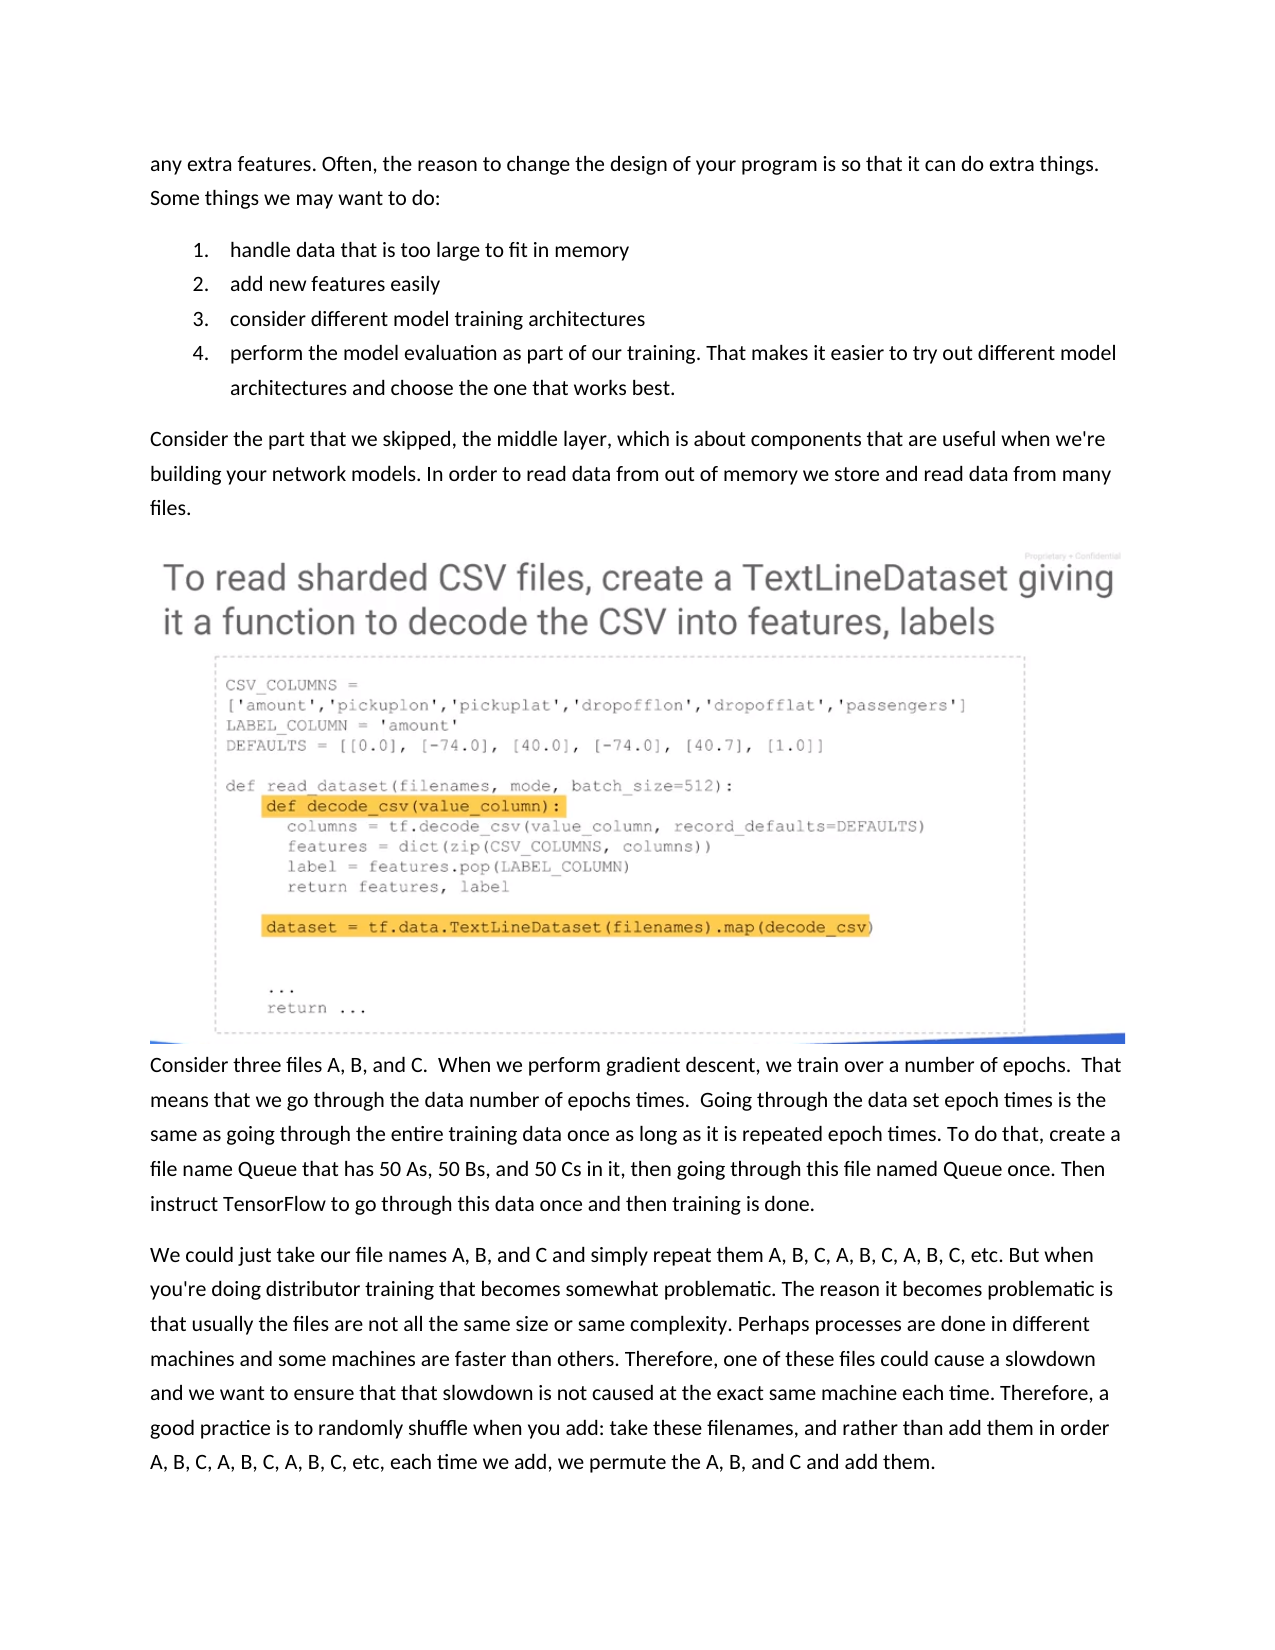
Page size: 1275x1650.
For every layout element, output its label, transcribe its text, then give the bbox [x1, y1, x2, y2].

list add new features easily [192, 270, 1125, 297]
text We could just take our file names A, B, and C and simply repeat them A, B, C, A, B, C, A, B, C, etc. But when you're doing distributor training that becomes somewhat problematic. The reason it becomes problematic is that usually the files are not all the same size or same complexity. Perhaps processes are done in different machines and some machines are faster than others. Therefore, one of these files could cause a slowdown and we want to ensure that that slowdown is not caused at the exact same machine each time. Therefore, a good practice is to randomly shuffle when you add: take these filenames, and rather than add them in order A, B, C, A, B, C, A, B, C, etc, each time we add, we permute the A, B, and C and add them. [150, 1241, 1125, 1475]
text Consider the part that we skipped, the middle layer, which is about components that are useful when we're building your network models. In order to read data from out of memory we store and read data from many files. [150, 425, 1125, 521]
picture [150, 545, 1125, 1044]
text Consider three files A, B, and C. When we perform gradient descent, we train over a number of epochs. That means that we go through the data number of epochs times. Going through the data set epoch times is the same as going through the entire training data once as long as it is repeated epoch times. To do that, create a file name Queue that has 50 As, 50 Bs, and 50 Cs in it, then going through this file named Queue once. Then instruct TensorFlow to go through this data once and then training is done. [150, 1044, 1125, 1216]
list perform the model evaluation as part of our training. That makes it easier to try out different model architectures and choose the one that works best. [192, 339, 1125, 401]
list handle data that is too large to fit in memory [192, 236, 1125, 262]
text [150, 150, 1125, 211]
list consider different model training architectures [192, 305, 1125, 332]
